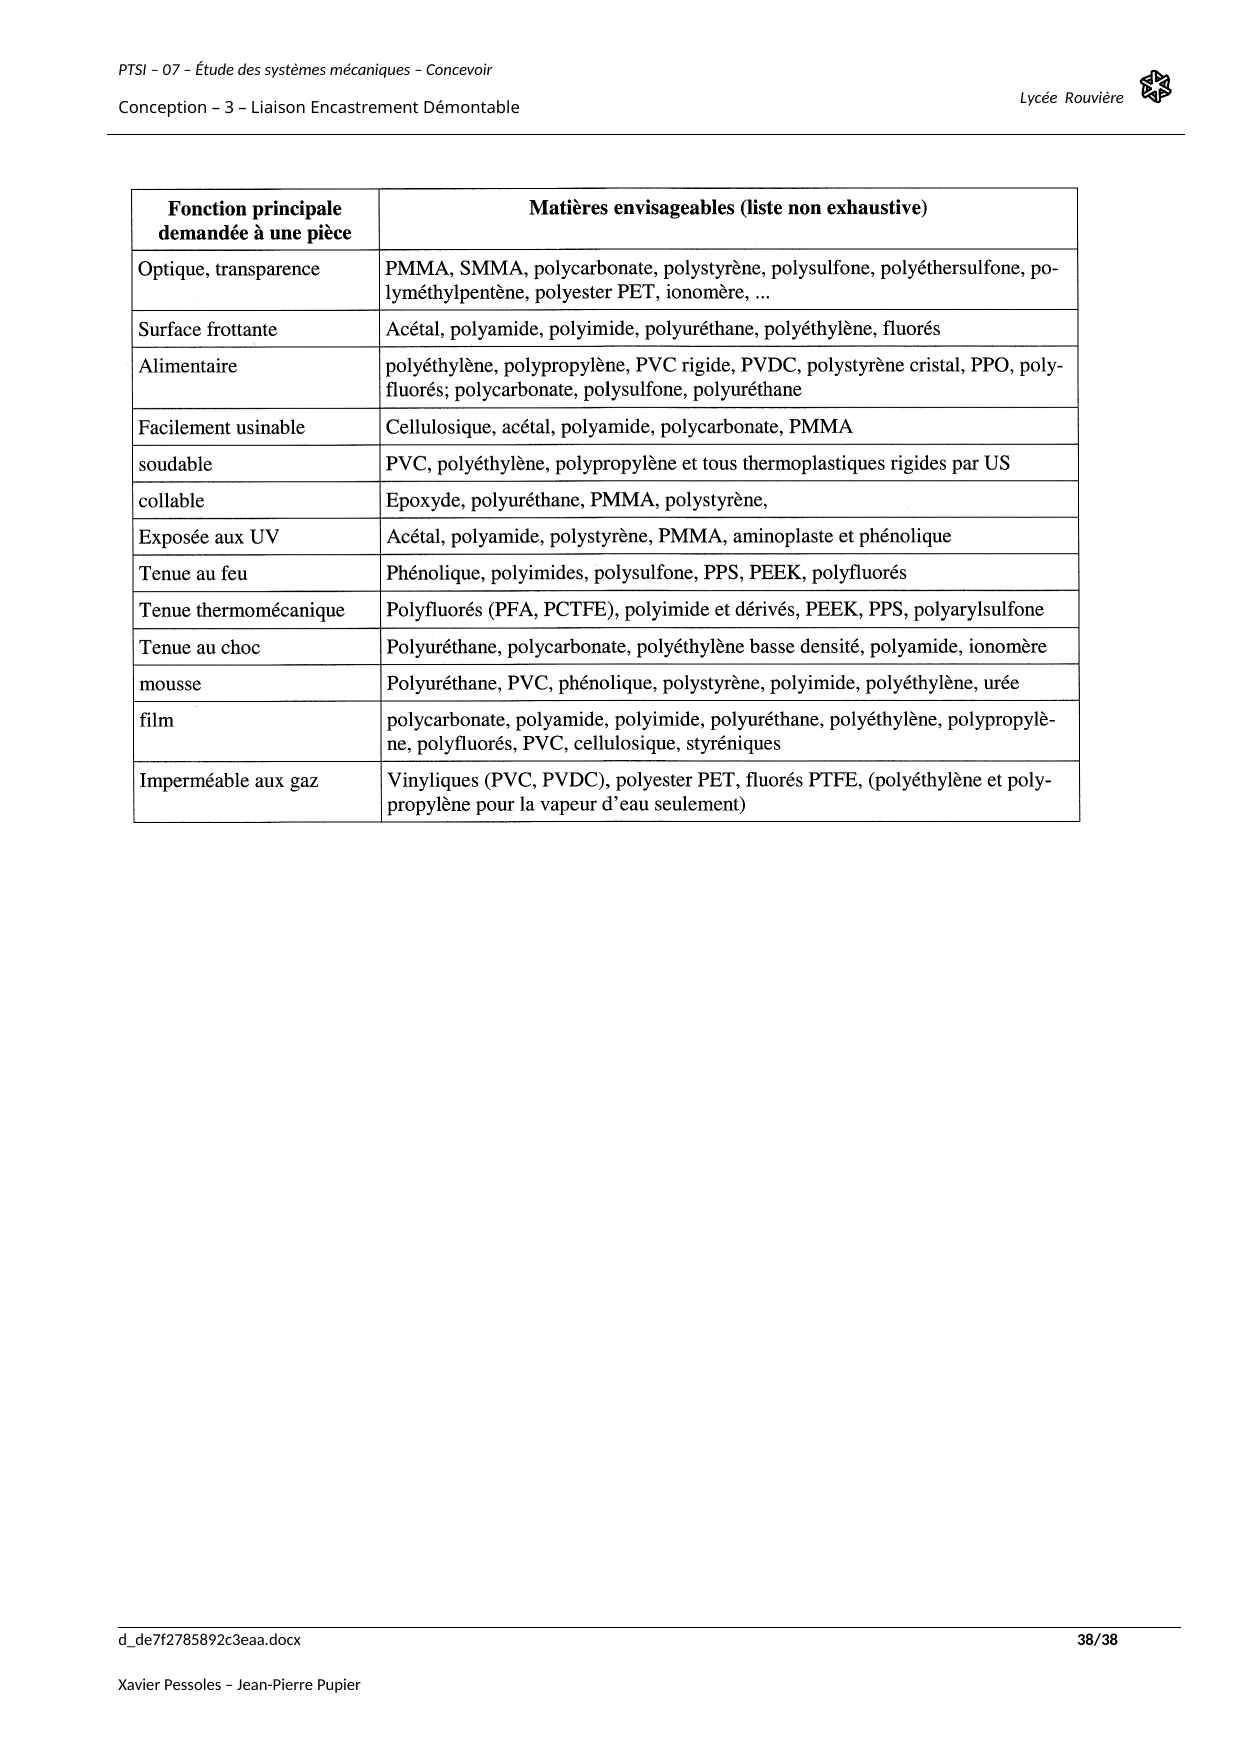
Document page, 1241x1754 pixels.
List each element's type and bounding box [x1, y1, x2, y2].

picture [118, 178, 1099, 839]
